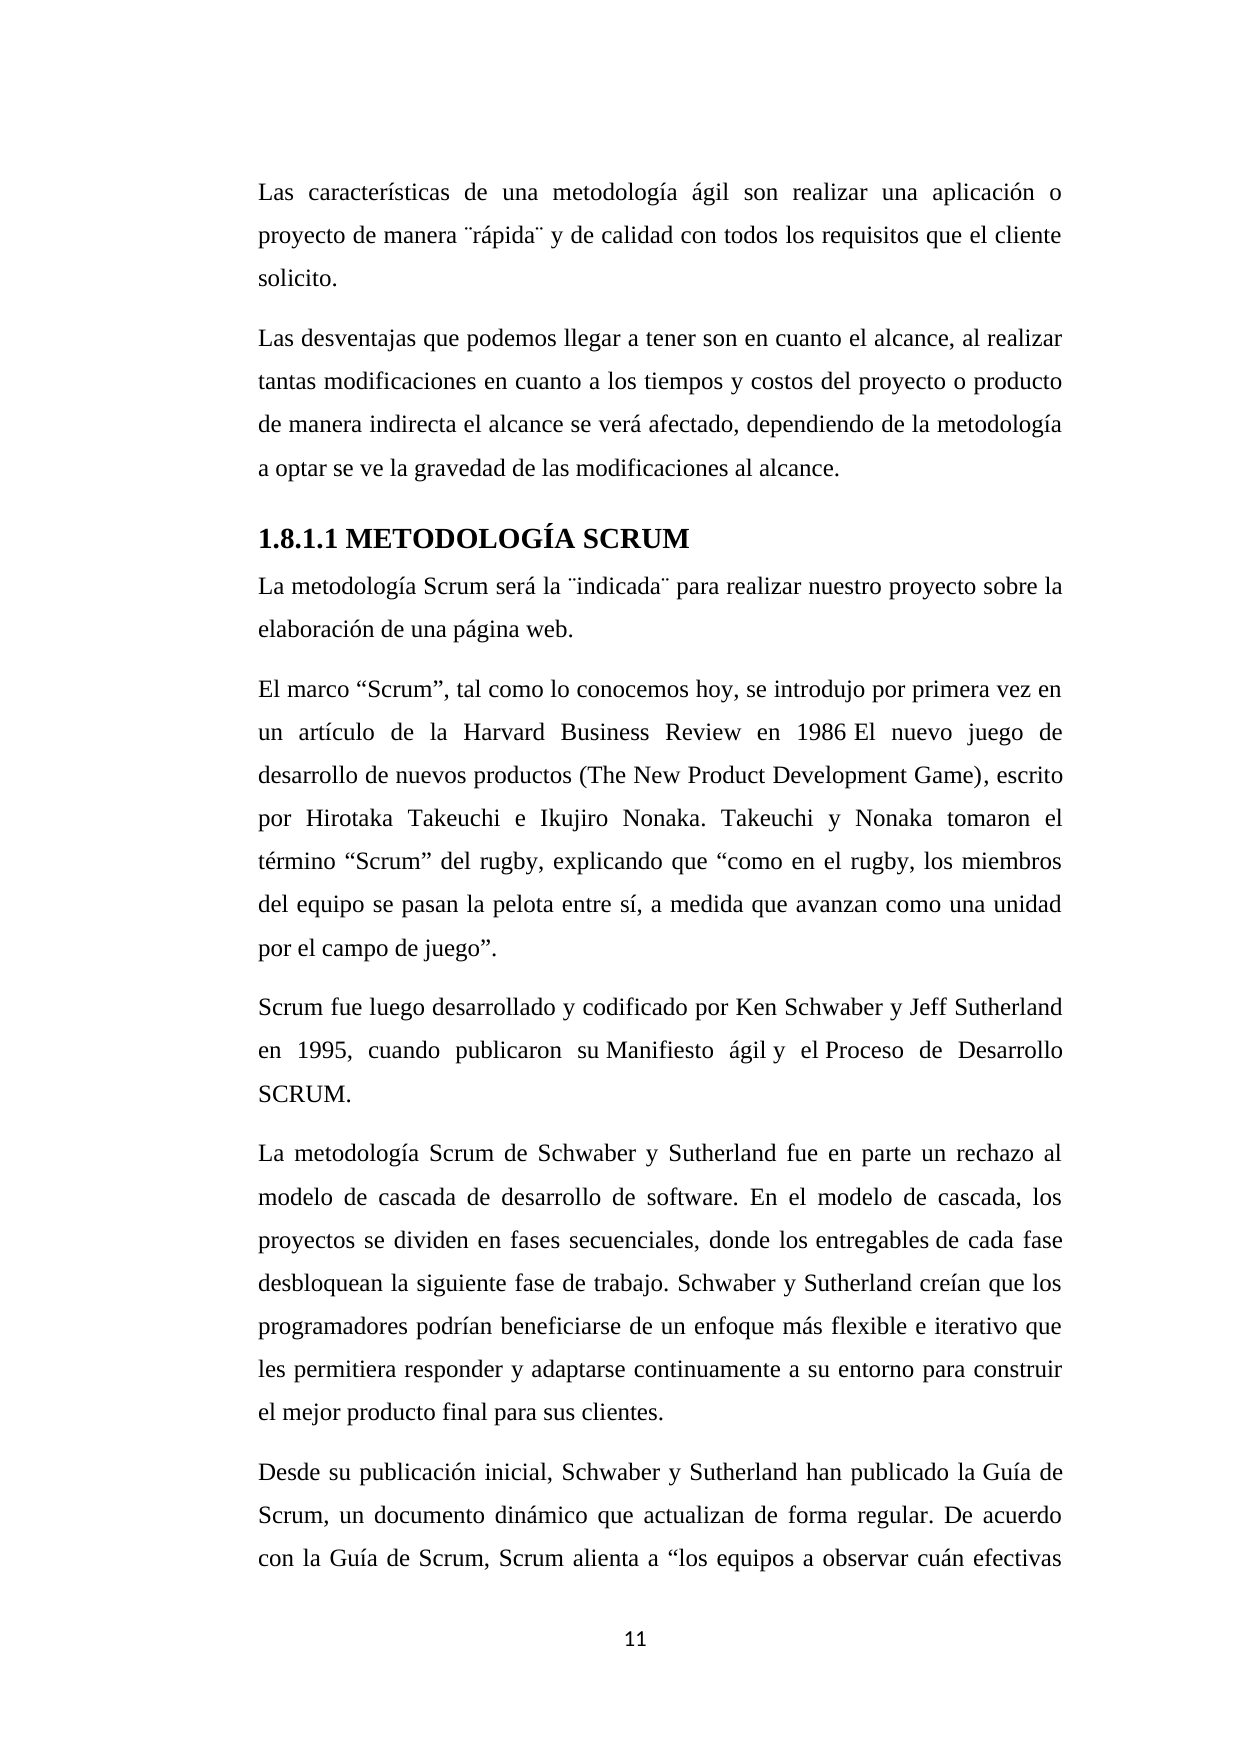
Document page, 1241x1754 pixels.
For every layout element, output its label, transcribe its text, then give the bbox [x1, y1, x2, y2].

text Las características de una metodología ágil son realizar una aplicación o proyecto de manera ¨rápida¨ y de calidad con todos los requisitos que el cliente solicito. [258, 177, 1063, 292]
text La metodología Scrum será la ¨indicada¨ para realizar nuestro proyecto sobre la elaboración de una página web. [258, 571, 1063, 643]
subtitle 1.8.1.1 METODOLOGÍA SCRUM [207, 521, 1063, 554]
text Las desventajas que podemos llegar a tener son en cuanto el alcance, al realizar tantas modificaciones en cuanto a los tiempos y costos del proyecto o producto de manera indirecta el alcance se verá afectado, dependiendo de la metodología a optar se ve la gravedad de las modificaciones al alcance. [258, 323, 1063, 481]
text Scrum fue luego desarrollado y codificado por Ken Schwaber y Jeff Sutherland en 1995, cuando publicaron su Manifiesto ágil y el Proceso de Desarrollo SCRUM. [258, 992, 1063, 1107]
text La metodología Scrum de Schwaber y Sutherland fue en parte un rechazo al modelo de cascada de desarrollo de software. En el modelo de cascada, los proyectos se dividen en fases secuenciales, donde los entregables de cada fase desbloquean la siguiente fase de trabajo. Schwaber y Sutherland creían que los programadores podrían beneficiarse de un enfoque más flexible e iterativo que les permitiera responder y adaptarse continuamente a su entorno para construir el mejor producto final para sus clientes. [258, 1138, 1063, 1426]
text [258, 1457, 1063, 1572]
text El marco “Scrum”, tal como lo conocemos hoy, se introdujo por primera vez en un artículo de la Harvard Business Review en 1986 El nuevo juego de desarrollo de nuevos productos (The New Product Development Game), escrito por Hirotaka Takeuchi e Ikujiro Nonaka. Takeuchi y Nonaka tomaron el término “Scrum” del rugby, explicando que “como en el rugby, los miembros del equipo se pasan la pelota entre sí, a medida que avanzan como una unidad por el campo de juego”. [258, 674, 1063, 961]
